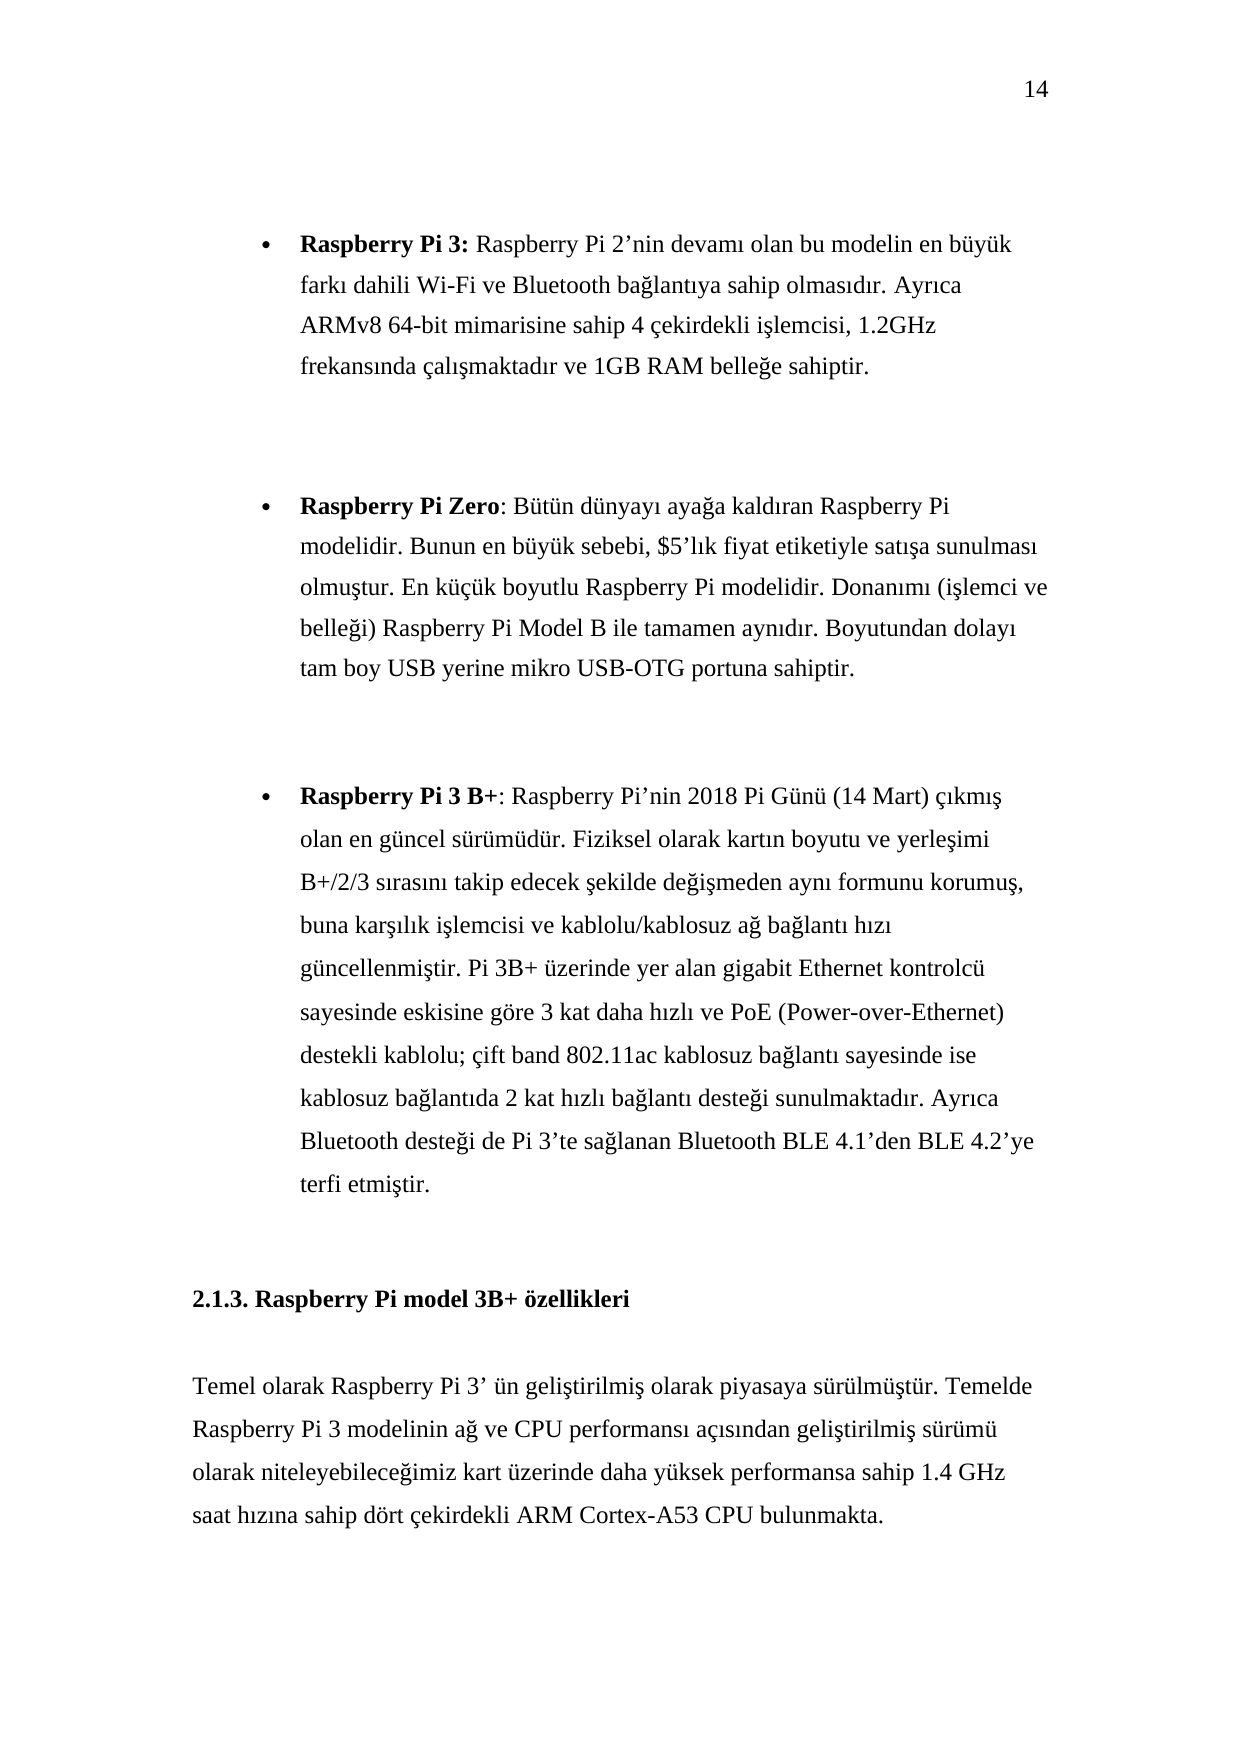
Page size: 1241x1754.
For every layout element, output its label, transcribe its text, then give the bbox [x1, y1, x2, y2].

list Raspberry Pi 3: Raspberry Pi 2’nin devamı olan bu modelin en büyük farkı dahili Wi-Fi ve Bluetooth bağlantıya sahip olmasıdır. Ayrıca ARMv8 64-bit mimarisine sahip 4 çekirdekli işlemcisi, 1.2GHz frekansında çalışmaktadır ve 1GB RAM belleğe sahiptir. [262, 217, 1048, 380]
text 2.1.3. Raspberry Pi model 3B+ özellikleri [192, 1284, 1048, 1313]
list Raspberry Pi Zero: Bütün dünyayı ayağa kaldıran Raspberry Pi modelidir. Bunun en büyük sebebi, $5’lık fiyat etiketiyle satışa sunulması olmuştur. En küçük boyutlu Raspberry Pi modelidir. Donanımı (işlemci ve belleği) Raspberry Pi Model B ile tamamen aynıdır. Boyutundan dolayı tam boy USB yerine mikro USB-OTG portuna sahiptir. [262, 479, 1048, 682]
list Raspberry Pi 3 B+: Raspberry Pi’nin 2018 Pi Günü (14 Mart) çıkmış olan en güncel sürümüdür. Fiziksel olarak kartın boyutu ve yerleşimi B+/2/3 sırasını takip edecek şekilde değişmeden aynı formunu korumuş, buna karşılık işlemcisi ve kablolu/kablosuz ağ bağlantı hızı güncellenmiştir. Pi 3B+ üzerinde yer alan gigabit Ethernet kontrolcü sayesinde eskisine göre 3 kat daha hızlı ve PoE (Power-over-Ethernet) destekli kablolu; çift band 802.11ac kablosuz bağlantı sayesinde ise kablosuz bağlantıda 2 kat hızlı bağlantı desteği sunulmaktadır. Ayrıca Bluetooth desteği de Pi 3’te sağlanan Bluetooth BLE 4.1’den BLE 4.2’ye terfi etmiştir. [262, 781, 1048, 1198]
text Temel olarak Raspberry Pi 3’ ün geliştirilmiş olarak piyasaya sürülmüştür. Temelde Raspberry Pi 3 modelinin ağ ve CPU performansı açısından geliştirilmiş sürümü olarak niteleyebileceğimiz kart üzerinde daha yüksek performansa sahip 1.4 GHz saat hızına sahip dört çekirdekli ARM Cortex-A53 CPU bulunmakta. [192, 1371, 1048, 1529]
